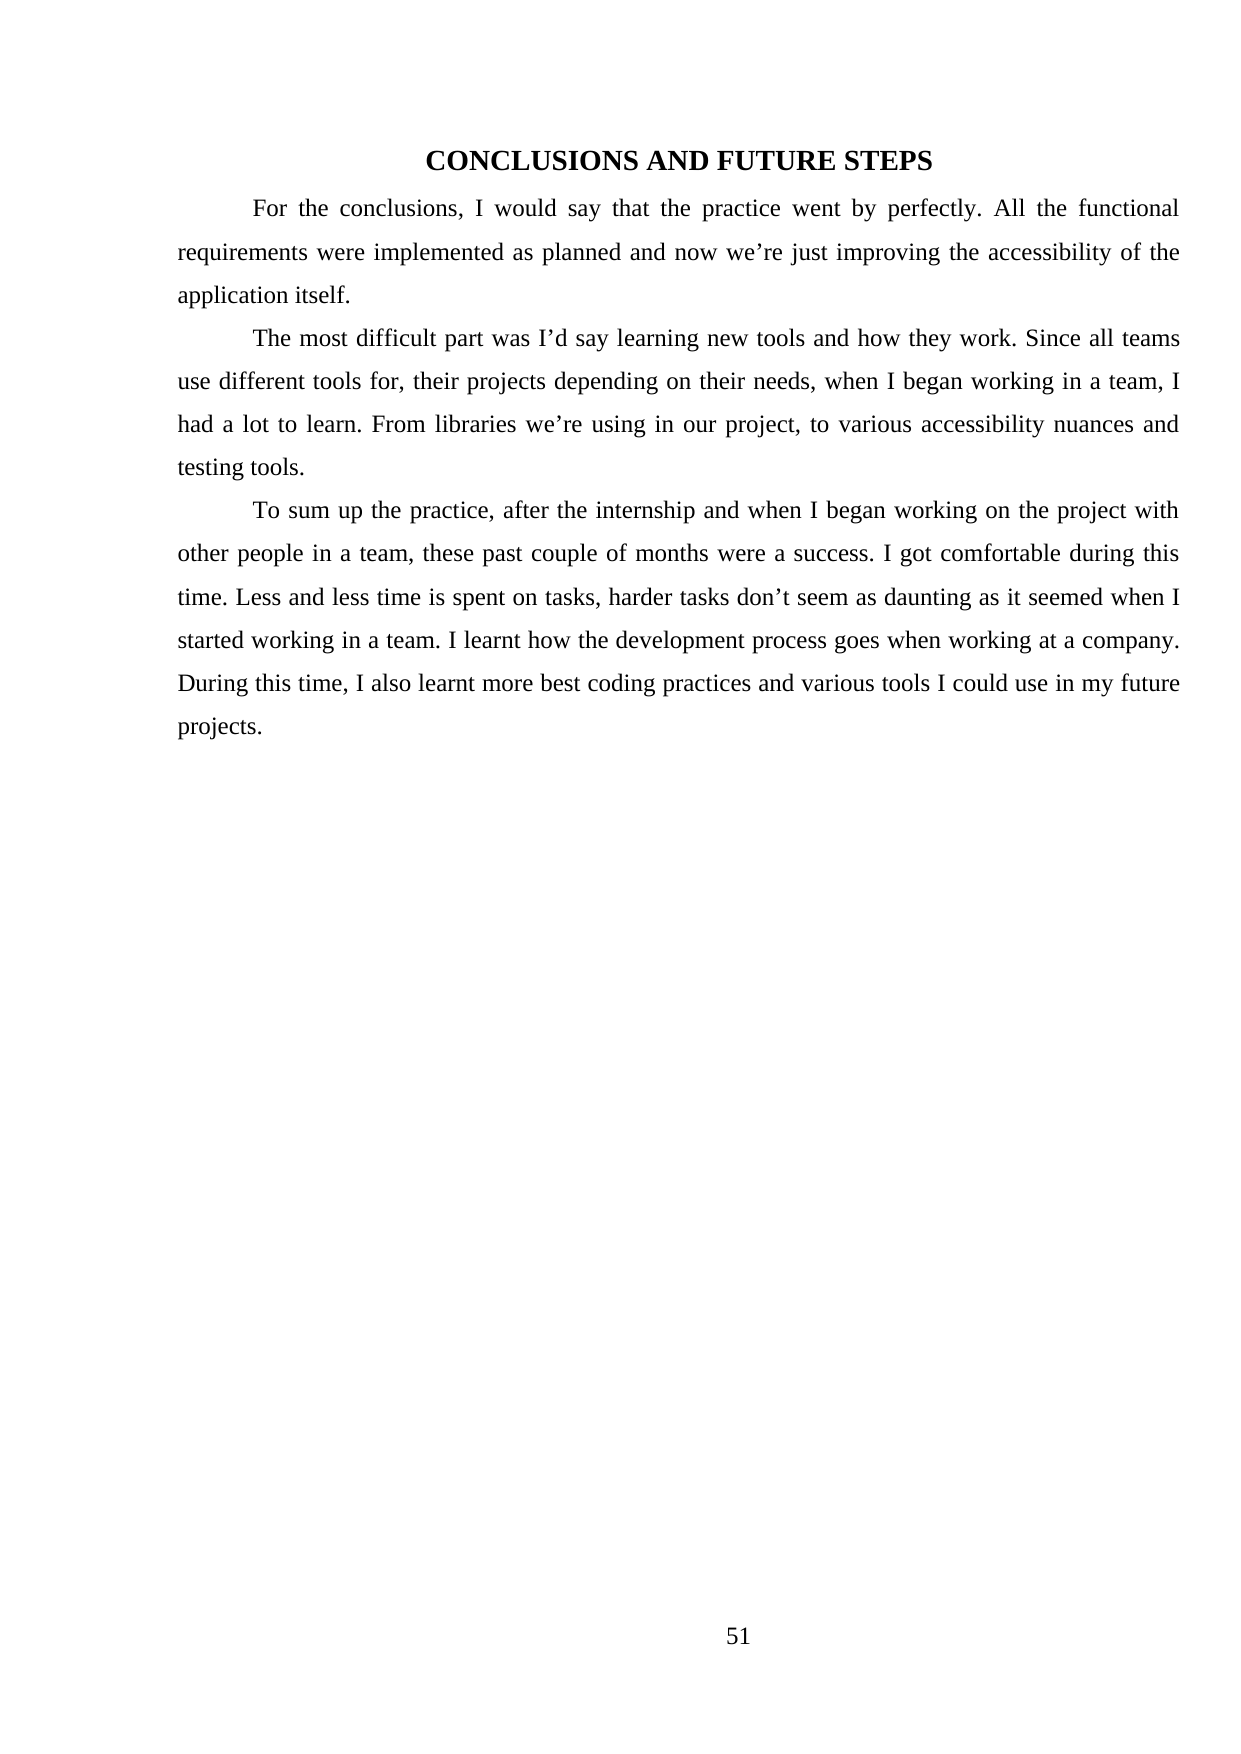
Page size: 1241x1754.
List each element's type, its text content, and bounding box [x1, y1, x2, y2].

text For the conclusions, I would say that the practice went by perfectly. All the functional requirements were implemented as planned and now we’re just improving the accessibility of the application itself. [177, 193, 1181, 308]
text The most difficult part was I’d say learning new tools and how they work. Since all teams use different tools for, their projects depending on their needs, when I began working in a team, I had a lot to learn. From libraries we’re using in our project, to various accessibility nuances and testing tools. [177, 323, 1181, 481]
subtitle CONCLUSIONS AND FUTURE STEPS [177, 143, 1181, 177]
text To sum up the practice, after the internship and when I began working on the project with other people in a team, these past couple of months were a success. I got comfortable during this time. Less and less time is spent on tasks, harder tasks don’t seem as daunting as it seemed when I started working in a team. I learnt how the development process goes when working at a company. During this time, I also learnt more best coding practices and various tools I could use in my future projects. [177, 495, 1181, 740]
